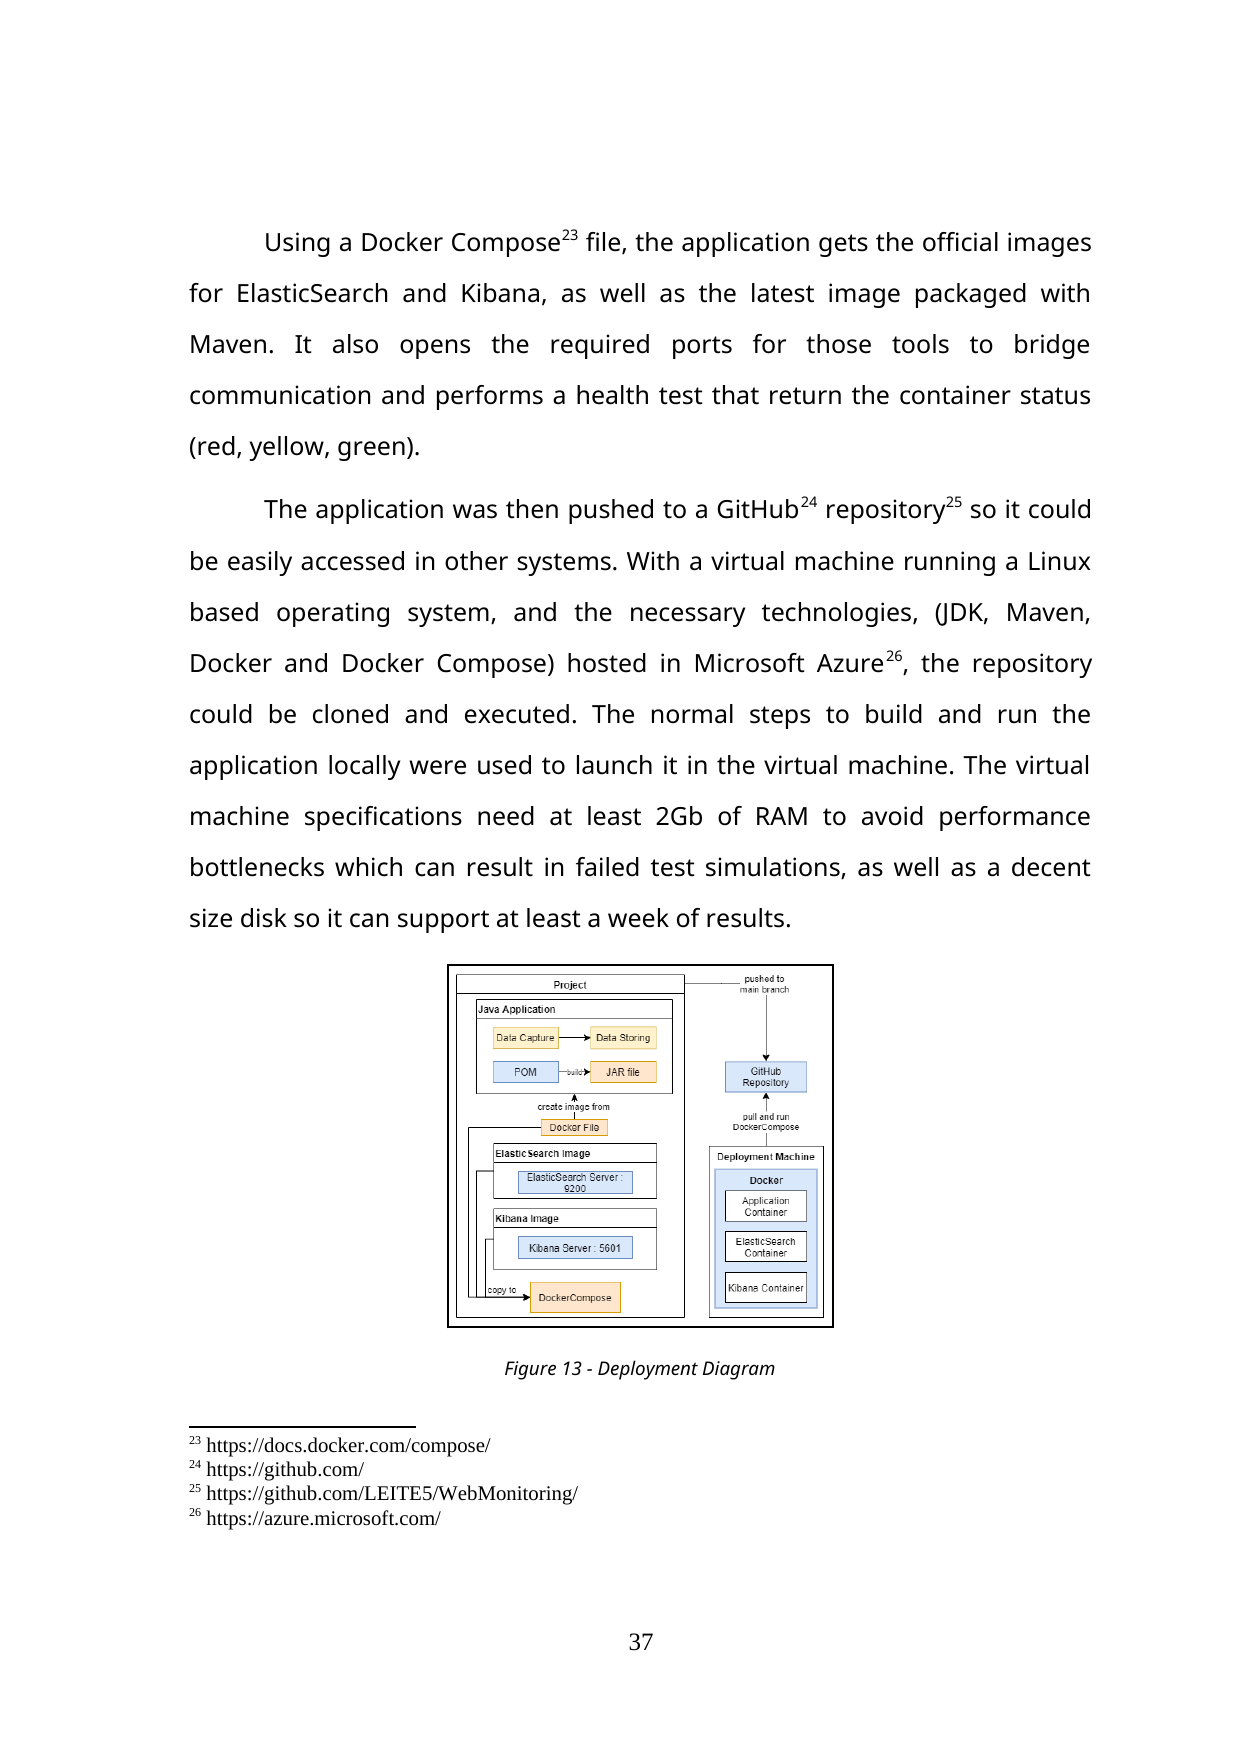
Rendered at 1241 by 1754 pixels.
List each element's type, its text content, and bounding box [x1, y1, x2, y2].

picture [449, 966, 832, 1326]
text The application was then pushed to a GitHub repository so it could be easily accessed in other systems. With a virtual machine running a Linux based operating system, and the necessary technologies, (JDK, Maven, Docker and Docker Compose) hosted in Microsoft Azure, the repository could be cloned and executed. The normal steps to build and run the application locally were used to launch it in the virtual machine. The virtual machine specifications need at least 2Gb of RAM to avoid performance bottlenecks which can result in failed test simulations, as well as a decent size disk so it can support at least a week of results. [189, 492, 1092, 934]
text Figure 13 - Deployment Diagram [189, 1355, 1092, 1381]
text Using a Docker Compose file, the application gets the official images for ElasticSearch and Kibana, as well as the latest image packaged with Maven. It also opens the required ports for those tools to bridge communication and performs a health test that return the container status (red, yellow, green). [189, 224, 1092, 463]
